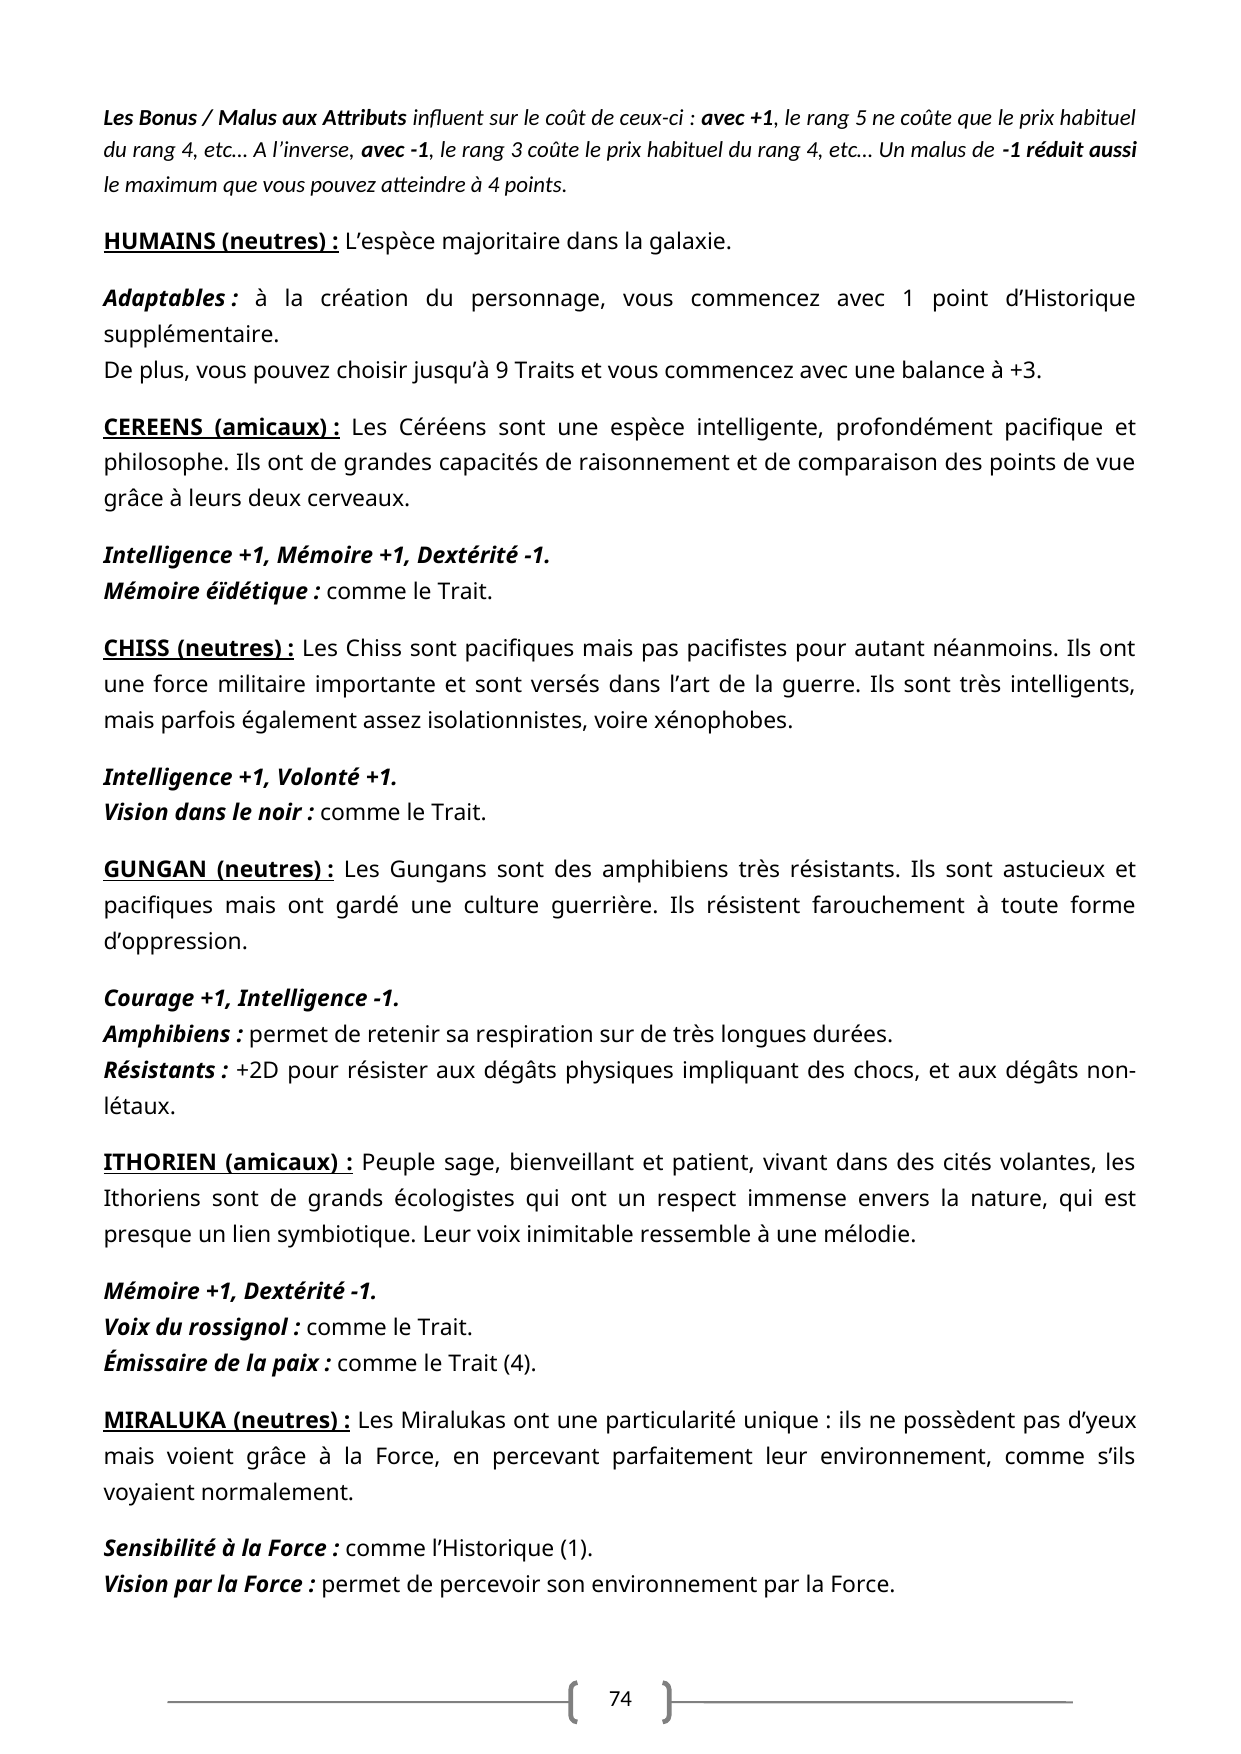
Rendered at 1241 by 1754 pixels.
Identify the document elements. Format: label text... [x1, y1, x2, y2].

text ITHORIEN (amicaux) : Peuple sage, bienveillant et patient, vivant dans des cités volantes, les Ithoriens sont de grands écologistes qui ont un respect immense envers la nature, qui est presque un lien symbiotique. Leur voix inimitable ressemble à une mélodie. [103, 1146, 1137, 1249]
text Vision par la Force : permet de percevoir son environnement par la Force. [103, 1568, 1137, 1599]
text Mémoire +1, Dextérité -1. Voix du rossignol : comme le Trait. Émissaire de la paix : comme le Trait (4). [103, 1275, 1137, 1378]
text Adaptables : à la création du personnage, vous commencez avec 1 point d’Historique supplémentaire. [103, 282, 1137, 349]
text Résistants : +2D pour résister aux dégâts physiques impliquant des chocs, et aux dégâts non-létaux. [103, 1054, 1137, 1121]
text MIRALUKA (neutres) : Les Miralukas ont une particularité unique : ils ne possèdent pas d’yeux mais voient grâce à la Force, en percevant parfaitement leur environnement, comme s’ils voyaient normalement. [103, 1404, 1137, 1507]
text Sensibilité à la Force : comme l’Historique (1). [103, 1532, 1137, 1563]
text Courage +1, Intelligence -1. [103, 982, 1137, 1013]
text Les Bonus / Malus aux Attributs influent sur le coût de ceux-ci : avec +1, le rang 5 ne coûte que le prix habituel du rang 4, etc… A l’inverse, avec -1, le rang 3 coûte le prix habituel du rang 4, etc… Un malus de -1 réduit aussi le maximum que vous pouvez atteindre à 4 points. [103, 103, 1137, 199]
text GUNGAN (neutres) : Les Gungans sont des amphibiens très résistants. Ils sont astucieux et pacifiques mais ont gardé une culture guerrière. Ils résistent farouchement à toute forme d’oppression. [103, 853, 1137, 956]
text Intelligence +1, Volonté +1. Vision dans le noir : comme le Trait. [103, 760, 1137, 828]
text CHISS (neutres) : Les Chiss sont pacifiques mais pas pacifistes pour autant néanmoins. Ils ont une force militaire importante et sont versés dans l’art de la guerre. Ils sont très intelligents, mais parfois également assez isolationnistes, voire xénophobes. [103, 632, 1137, 735]
text CEREENS (amicaux) : Les Céréens sont une espèce intelligente, profondément pacifique et philosophe. Ils ont de grandes capacités de raisonnement et de comparaison des points de vue grâce à leurs deux cerveaux. [103, 410, 1137, 513]
text HUMAINS (neutres) : L’espèce majoritaire dans la galaxie. [103, 225, 1137, 256]
text De plus, vous pouvez choisir jusqu’à 9 Traits et vous commencez avec une balance à +3. [103, 354, 1137, 385]
text Amphibiens : permet de retenir sa respiration sur de très longues durées. [103, 1018, 1137, 1049]
text Intelligence +1, Mémoire +1, Dextérité -1. Mémoire éïdétique : comme le Trait. [103, 539, 1137, 606]
